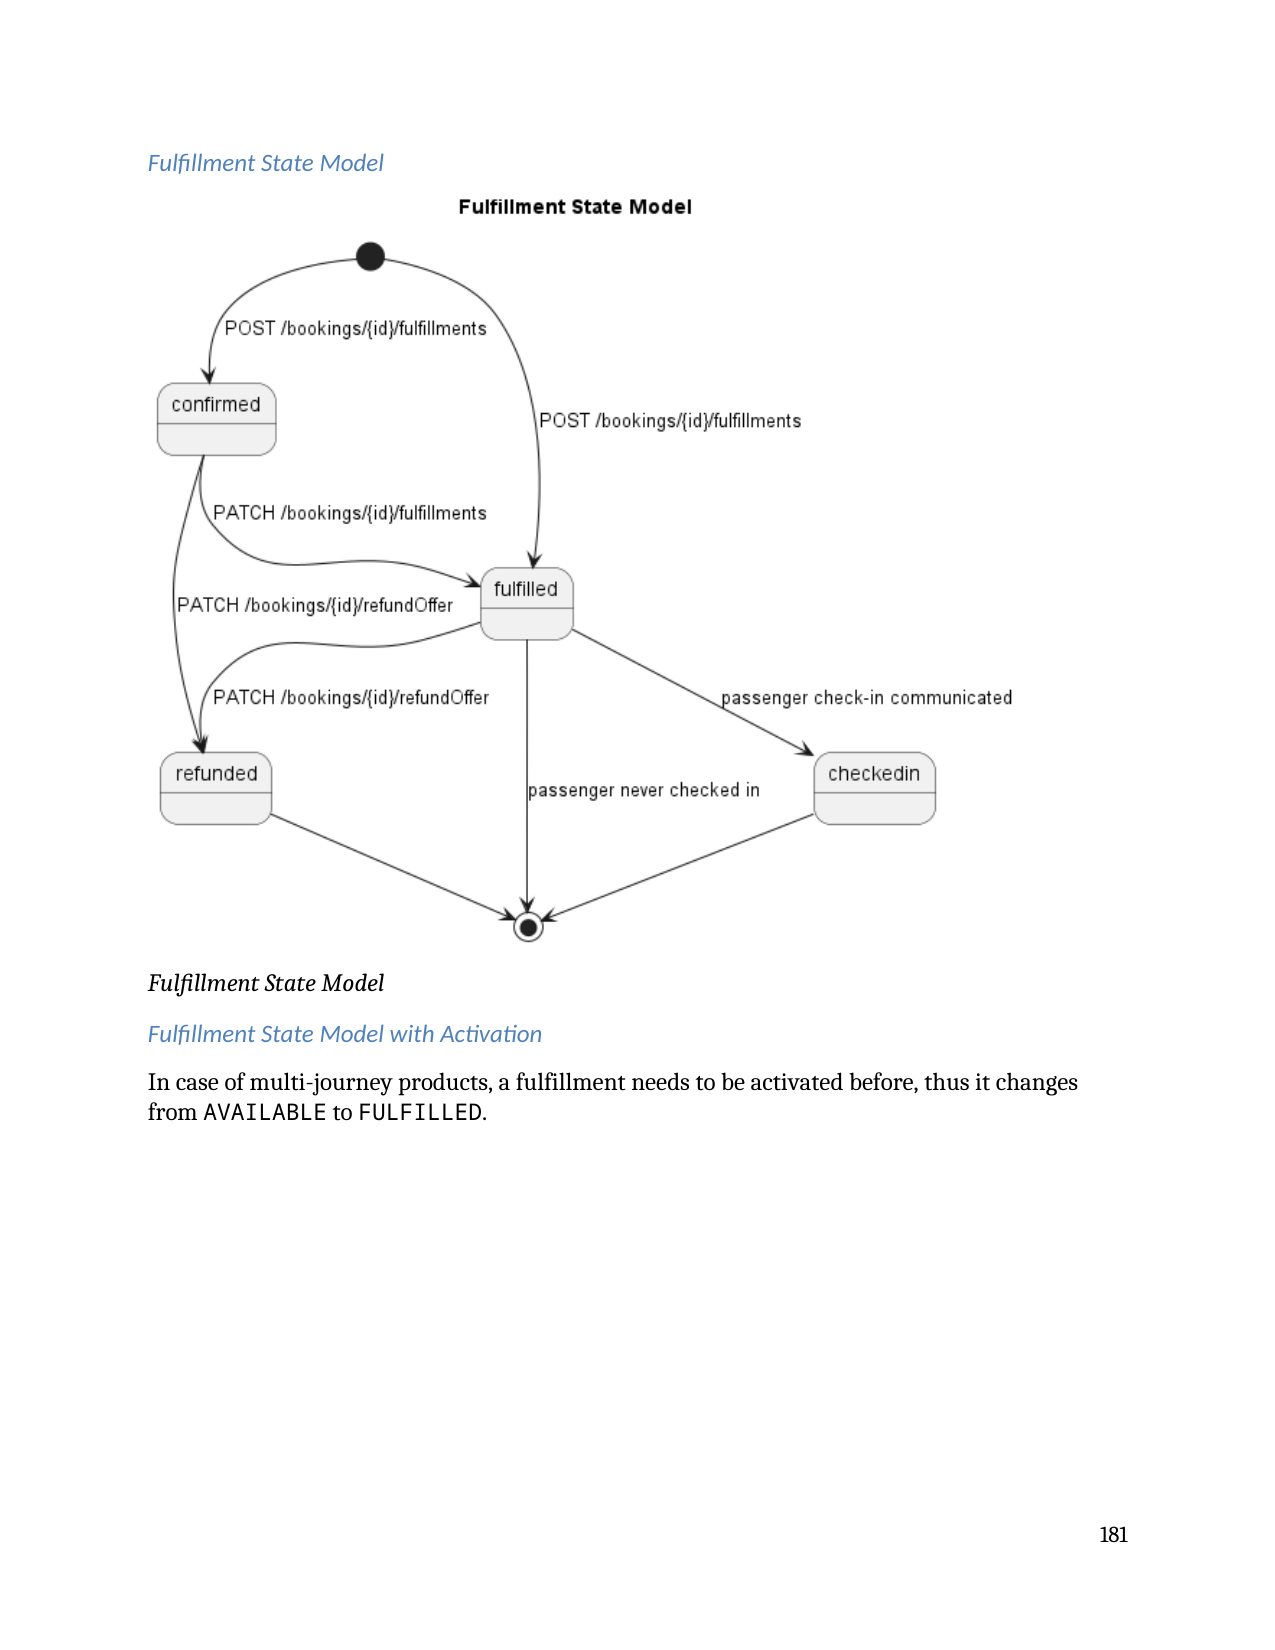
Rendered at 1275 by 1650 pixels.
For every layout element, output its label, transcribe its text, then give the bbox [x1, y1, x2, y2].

subtitle Fulfillment State Model [148, 148, 1127, 178]
picture [147, 178, 1023, 948]
text Fulfillment State Model [148, 969, 1127, 997]
text In case of multi-journey products, a fulfillment needs to be activated before, thus it changes from AVAILABLE to FULFILLED. [148, 1068, 1127, 1128]
subtitle Fulfillment State Model with Activation [148, 1018, 1127, 1049]
